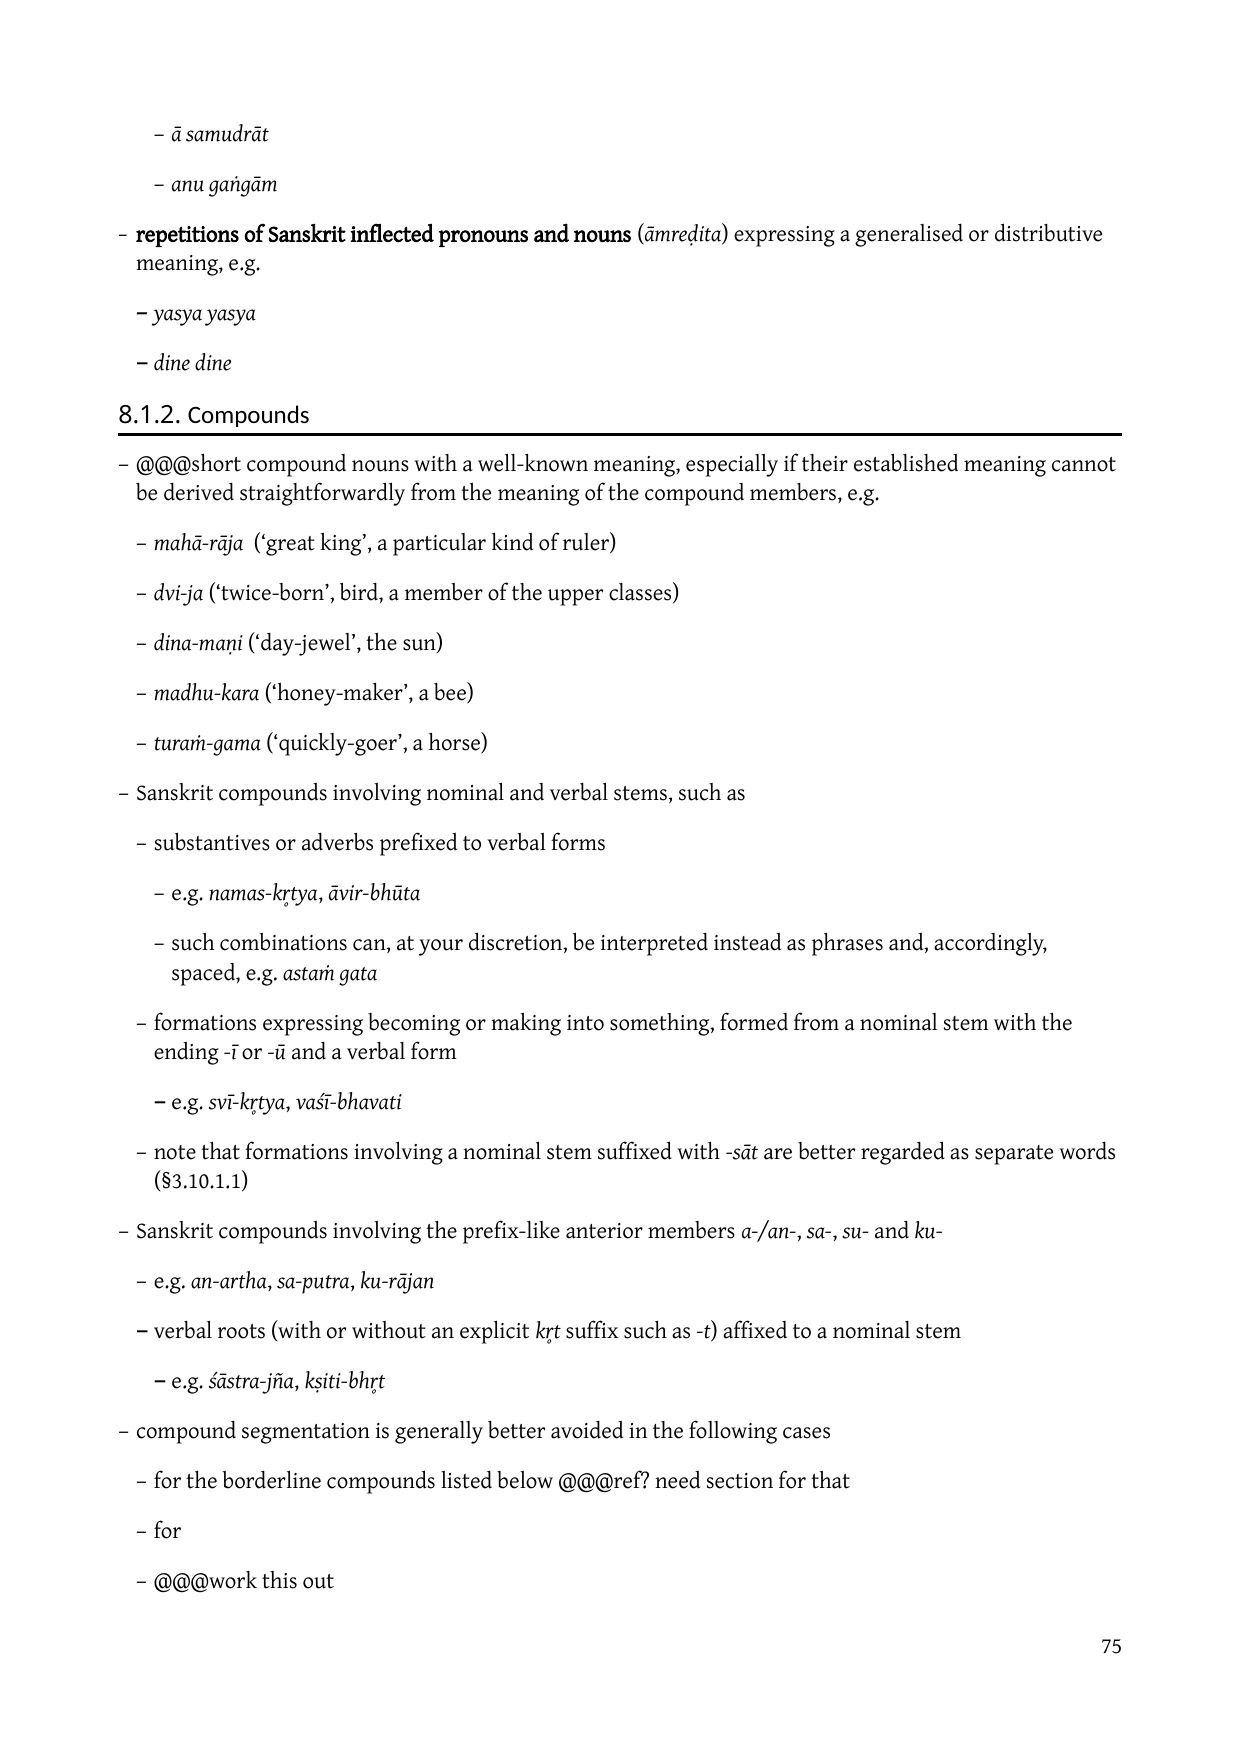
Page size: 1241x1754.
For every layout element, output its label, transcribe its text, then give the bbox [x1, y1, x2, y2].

list for the borderline compounds listed below @@@ref? need section for that [136, 1465, 1122, 1494]
list for [136, 1515, 1122, 1544]
list yasya yasya [136, 297, 1122, 326]
list compound segmentation is generally better avoided in the following cases [118, 1415, 1122, 1444]
list repetitions of Sanskrit inflected pronouns and nouns (āmreḍita) expressing a generalised or distributive meaning, e.g. [118, 218, 1122, 276]
list ā samudrāt [153, 118, 1122, 147]
list substantives or adverbs prefixed to verbal forms [136, 827, 1122, 857]
list Sanskrit compounds involving nominal and verbal stems, such as [118, 777, 1122, 807]
list anu gaṅgām [153, 168, 1122, 197]
list Sanskrit compounds involving the prefix-like anterior members a-/an-, sa-, su- and ku- [118, 1215, 1122, 1244]
list mahā-rāja (‘great king’, a particular kind of ruler) [136, 527, 1122, 557]
subtitle Compounds [118, 397, 1122, 433]
list formations expressing becoming or making into something, formed from a nominal stem with the ending -ī or -ū and a verbal form [136, 1007, 1122, 1065]
list dvi-ja (‘twice-born’, bird, a member of the upper classes) [136, 577, 1122, 607]
list verbal roots (with or without an explicit kr̥t suffix such as -t) affixed to a nominal stem [136, 1315, 1122, 1344]
list dine dine [136, 347, 1122, 376]
list @@@short compound nouns with a well-known meaning, especially if their established meaning cannot be derived straightforwardly from the meaning of the compound members, e.g. [118, 448, 1122, 507]
list turaṁ-gama (‘quickly-goer’, a horse) [136, 727, 1122, 757]
list e.g. svī-kr̥tya, vaśī-bhavati [153, 1086, 1122, 1115]
list madhu-kara (‘honey-maker’, a bee) [136, 677, 1122, 707]
list e.g. śāstra-jña, kṣiti-bhr̥t [153, 1365, 1122, 1394]
list note that formations involving a nominal stem suffixed with -sāt are better regarded as separate words (§3.10.1.1) [136, 1136, 1122, 1194]
list such combinations can, at your discretion, be interpreted instead as phrases and, accordingly, spaced, e.g. astaṁ gata [153, 927, 1122, 986]
list e.g. an-artha, sa-putra, ku-rājan [136, 1265, 1122, 1294]
list @@@work this out [136, 1565, 1122, 1594]
list e.g. namas-kr̥tya, āvir-bhūta [153, 877, 1122, 907]
list dina-maṇi (‘day-jewel’, the sun) [136, 627, 1122, 657]
